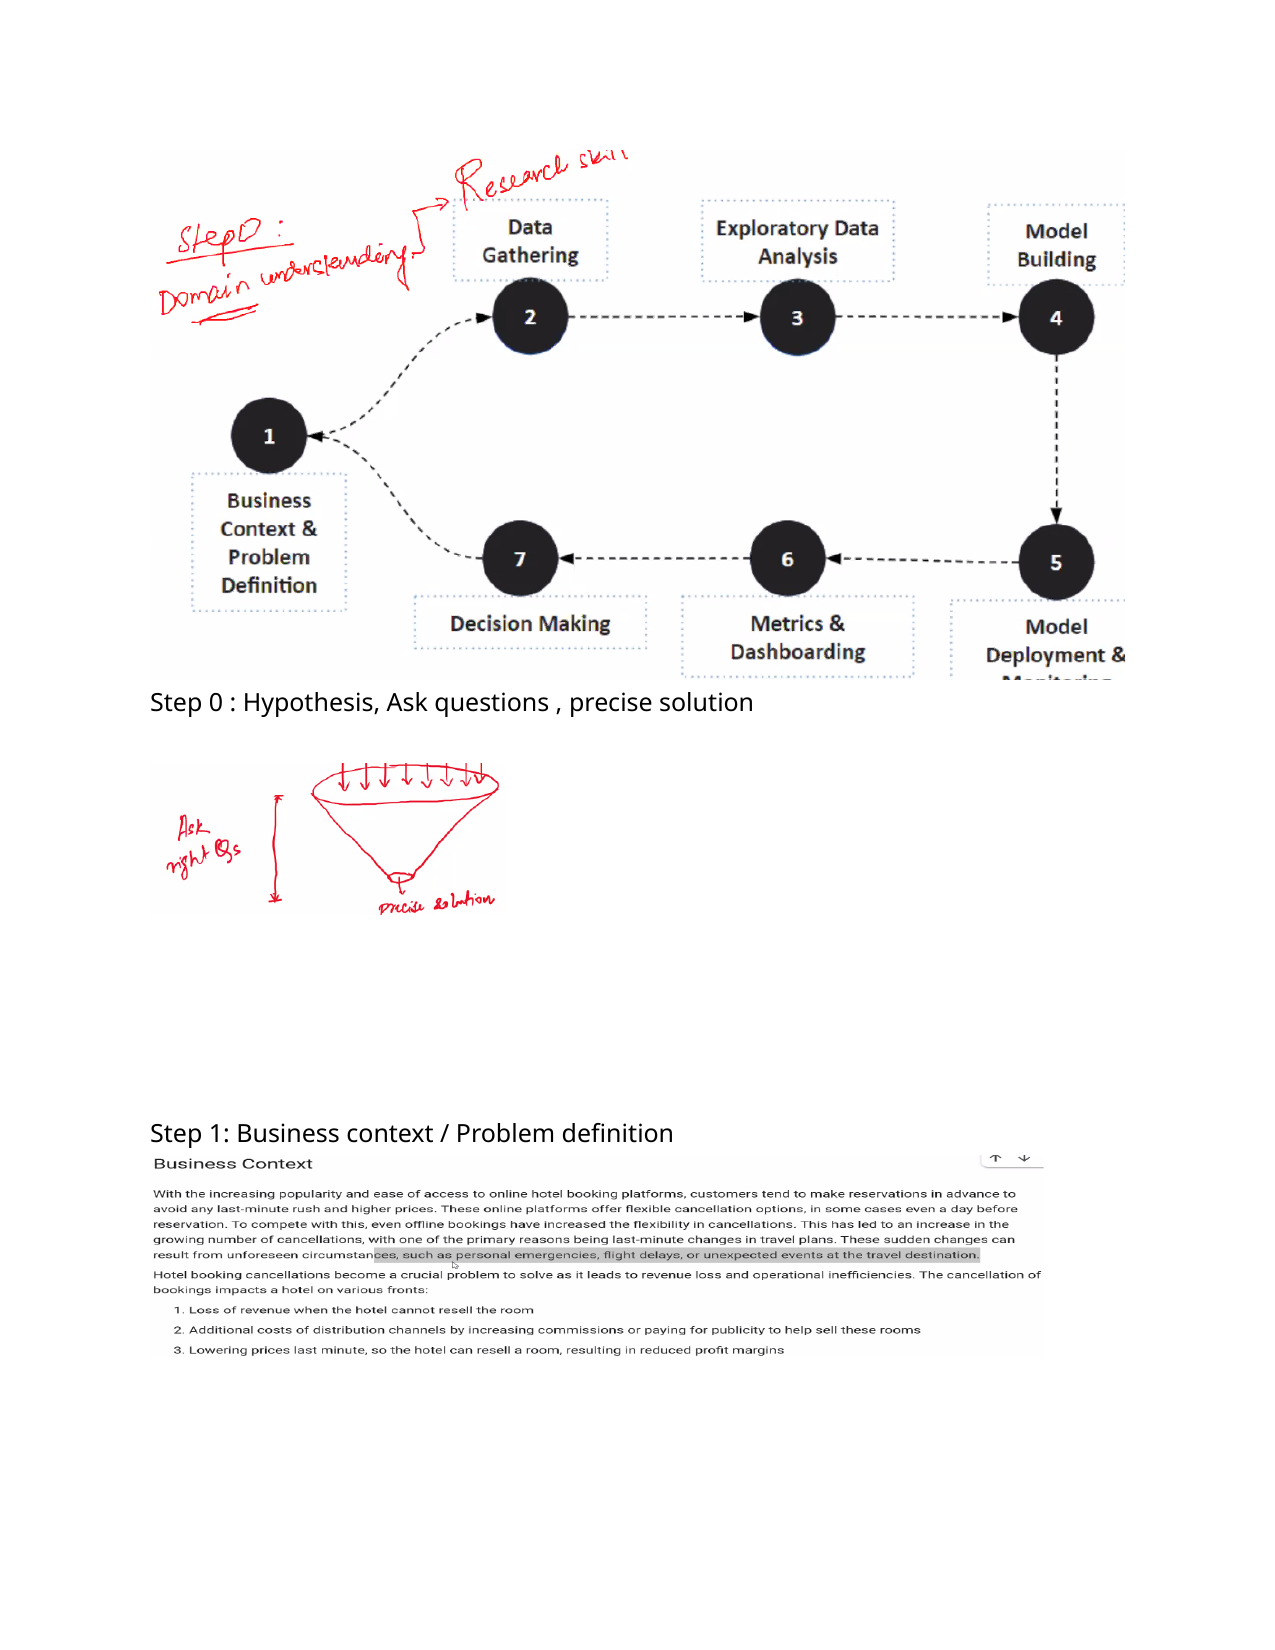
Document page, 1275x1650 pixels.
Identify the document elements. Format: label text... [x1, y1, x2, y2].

text Step 1: Business context / Problem definition [150, 1116, 1125, 1150]
picture [150, 763, 506, 915]
picture [150, 1155, 1044, 1357]
text Step 0 : Hypothesis, Ask questions , precise solution [150, 685, 1125, 719]
picture [150, 150, 1125, 680]
